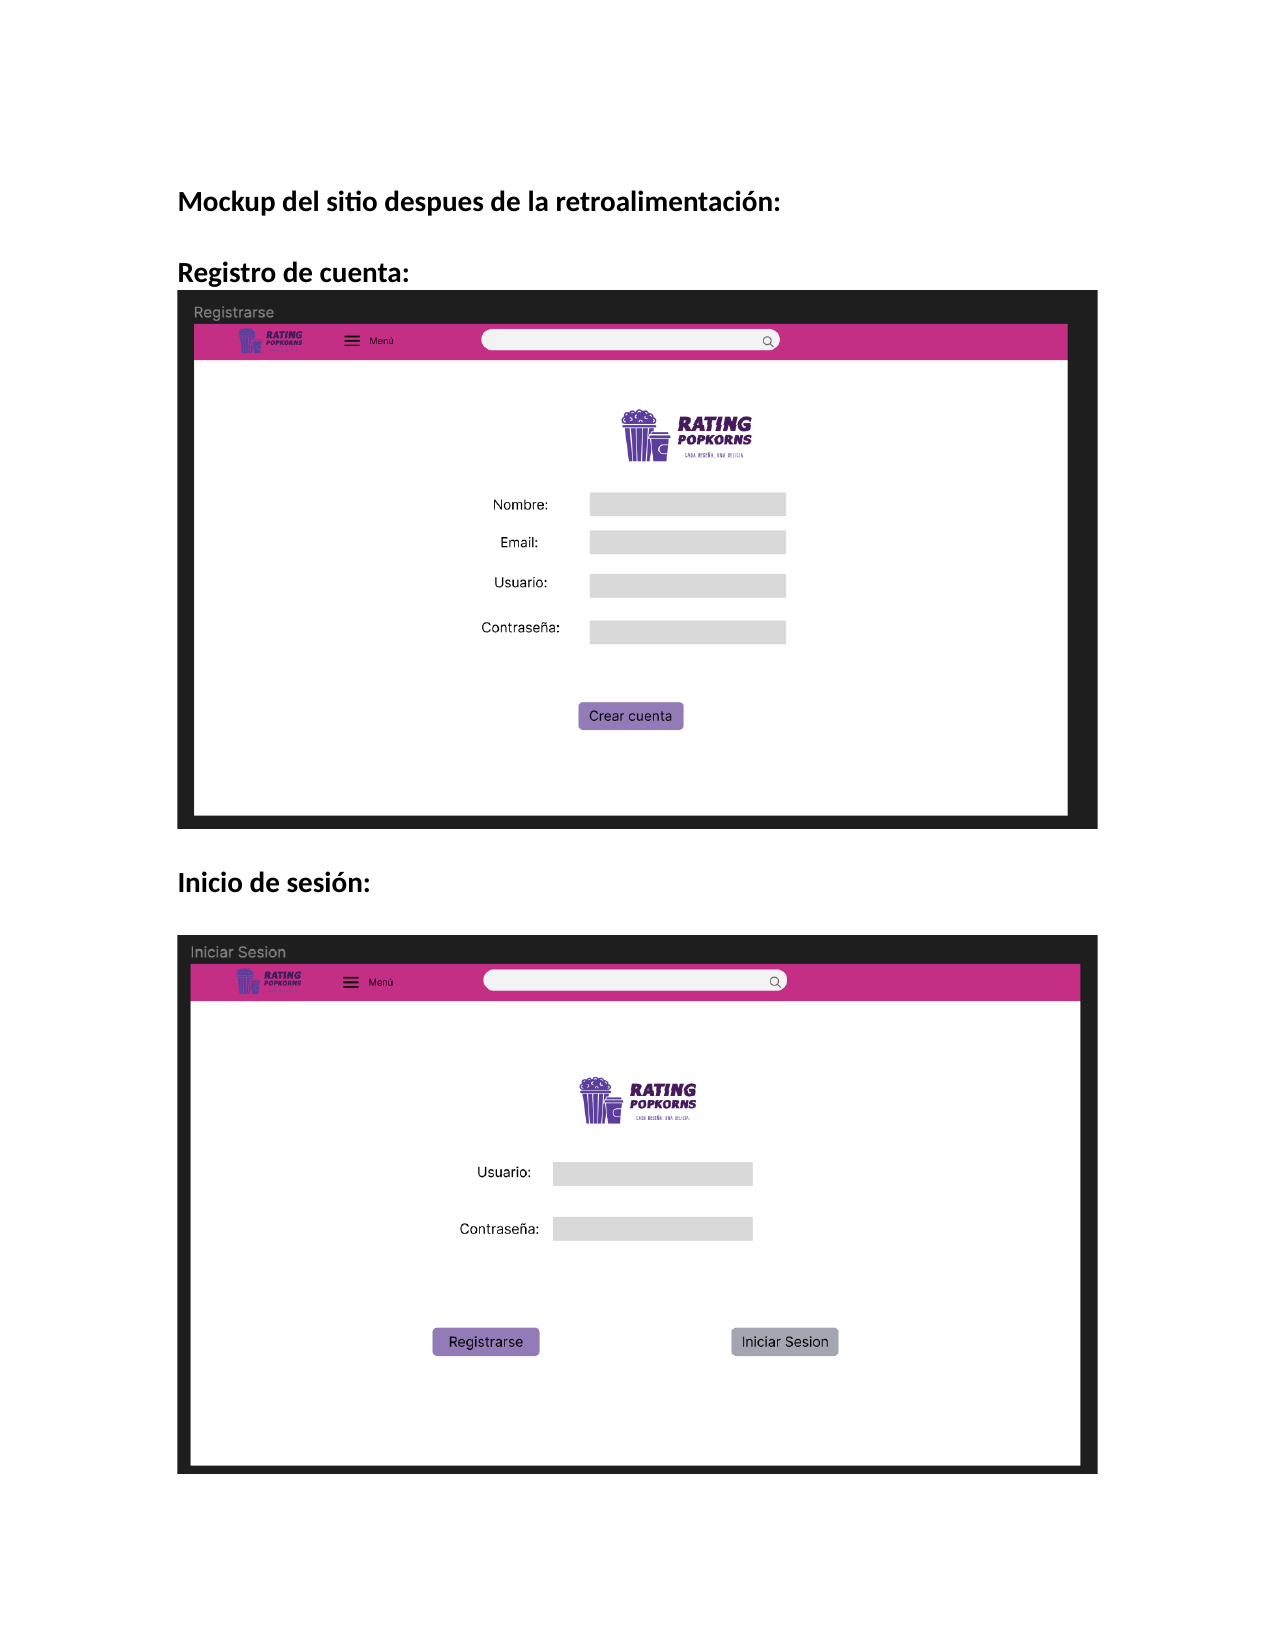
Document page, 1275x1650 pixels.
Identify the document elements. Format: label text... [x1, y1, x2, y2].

picture [177, 935, 1098, 1474]
text Inicio de sesión: [177, 864, 1098, 900]
text Mockup del sitio despues de la retroalimentación: Registro de cuenta: [177, 183, 1098, 290]
picture [177, 290, 1098, 829]
